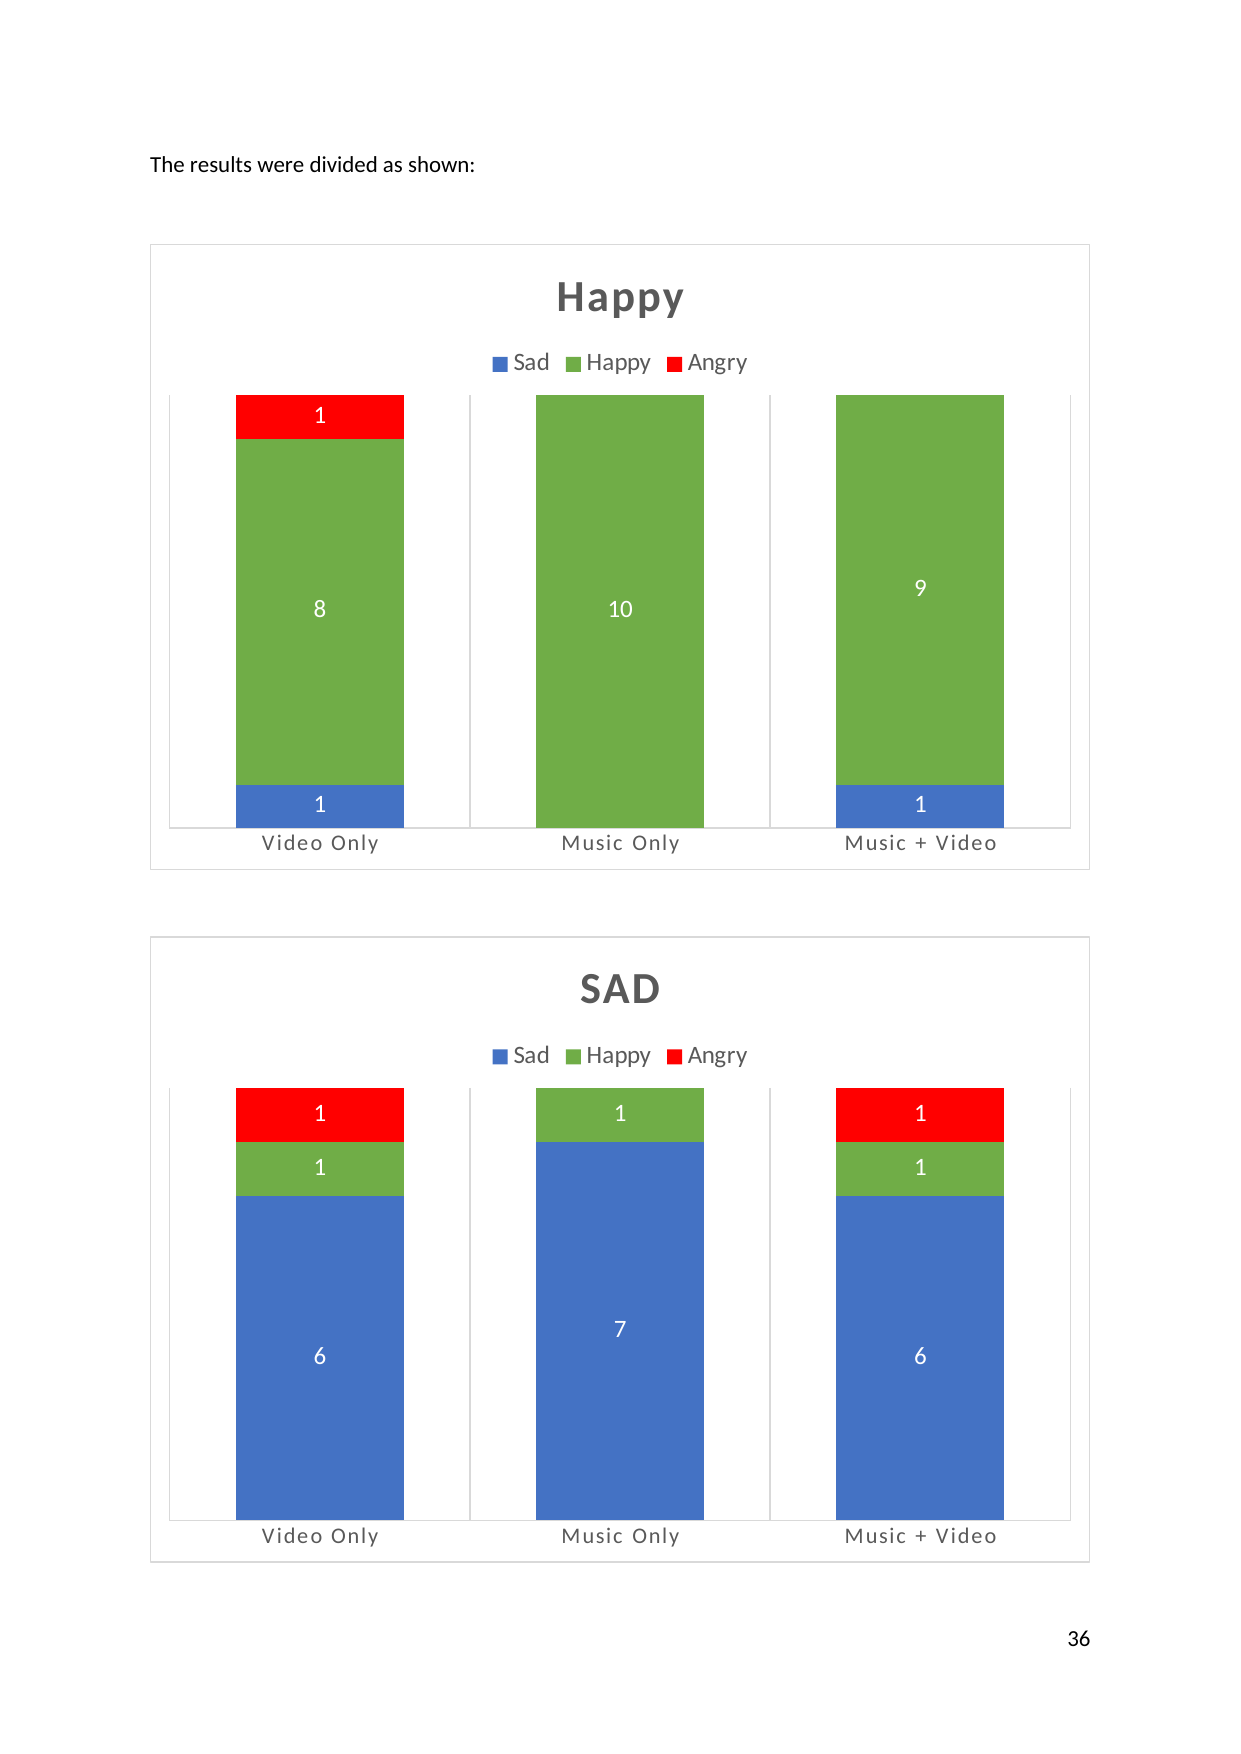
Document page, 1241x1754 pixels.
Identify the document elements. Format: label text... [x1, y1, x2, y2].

text The results were divided as shown: [150, 150, 1090, 178]
